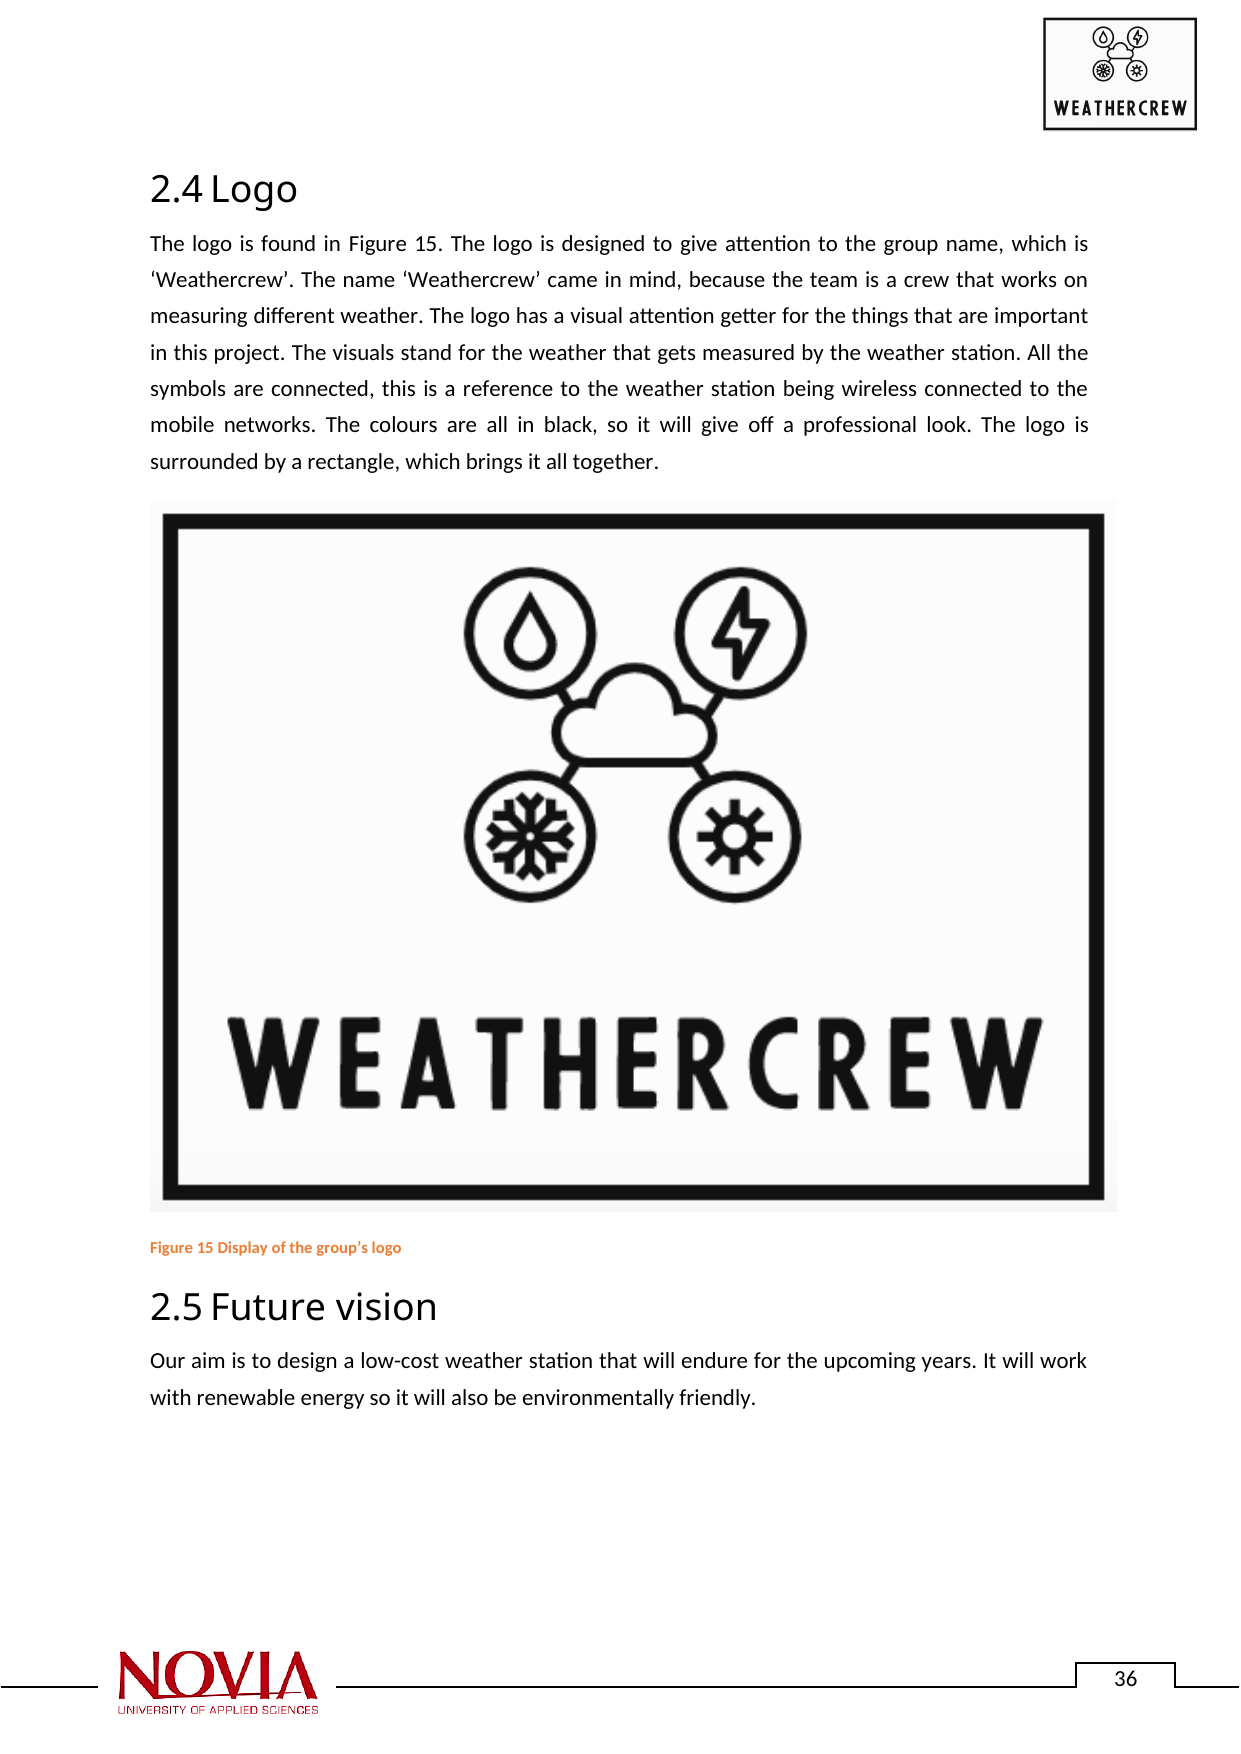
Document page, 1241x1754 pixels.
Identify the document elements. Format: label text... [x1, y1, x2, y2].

picture [98, 1638, 336, 1724]
subtitle Future vision [150, 1280, 1090, 1331]
text Our aim is to design a low-cost weather station that will endure for the upcoming years. It will work with renewable energy so it will also be environmentally friendly. [150, 1346, 1090, 1411]
subtitle Logo [150, 162, 1090, 213]
picture [1041, 16, 1199, 132]
picture [150, 500, 1118, 1212]
